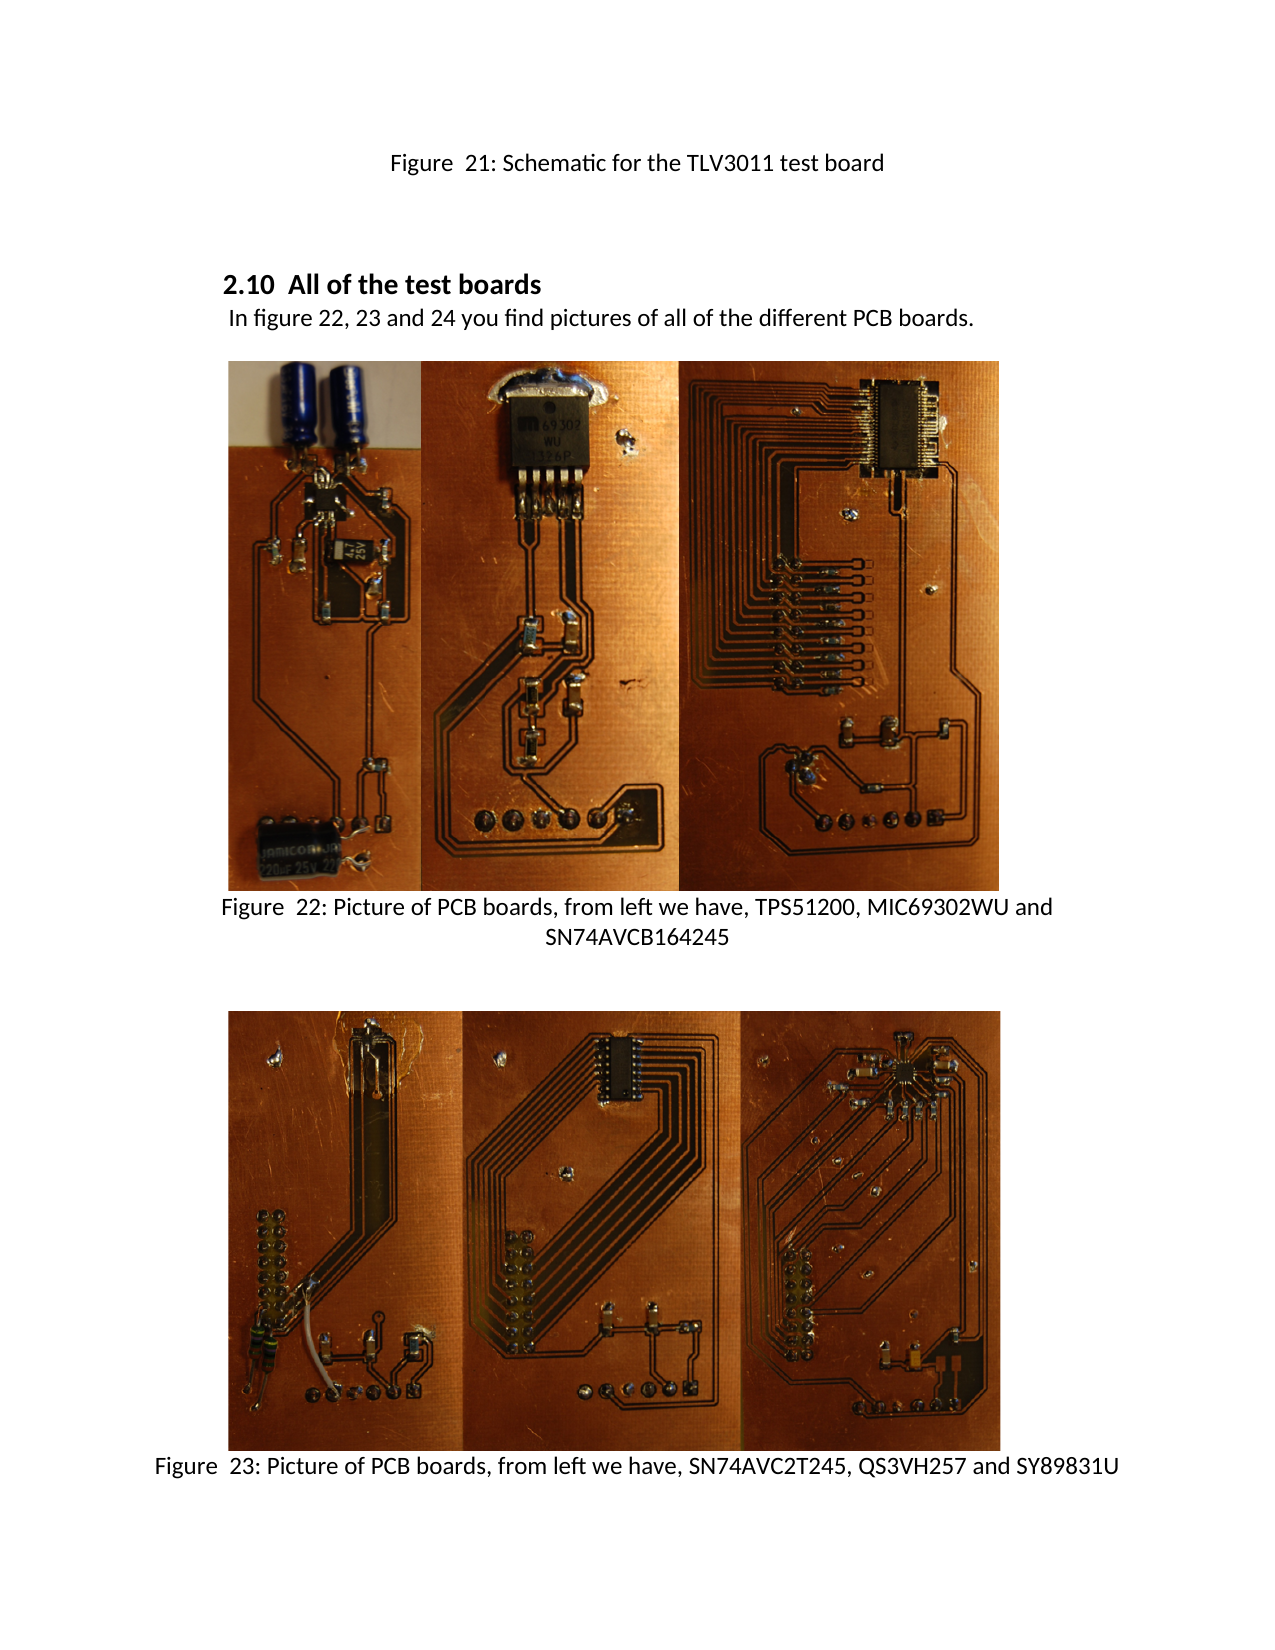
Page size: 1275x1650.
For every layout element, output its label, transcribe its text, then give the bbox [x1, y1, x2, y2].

picture [228, 361, 999, 891]
subtitle 2.10 All of the test boards [148, 266, 1127, 302]
text Figure 21: Schematic for the TLV3011 test board [148, 148, 1127, 178]
text Figure 23: Picture of PCB boards, from left we have, SN74AVC2T245, QS3VH257 and SY89831U [148, 1451, 1127, 1481]
picture [228, 1011, 1001, 1451]
text Figure 22: Picture of PCB boards, from left we have, TPS51200, MIC69302WU and SN74AVCB164245 [148, 891, 1127, 952]
text In figure 22, 23 and 24 you find pictures of all of the different PCB boards. [148, 302, 1127, 332]
